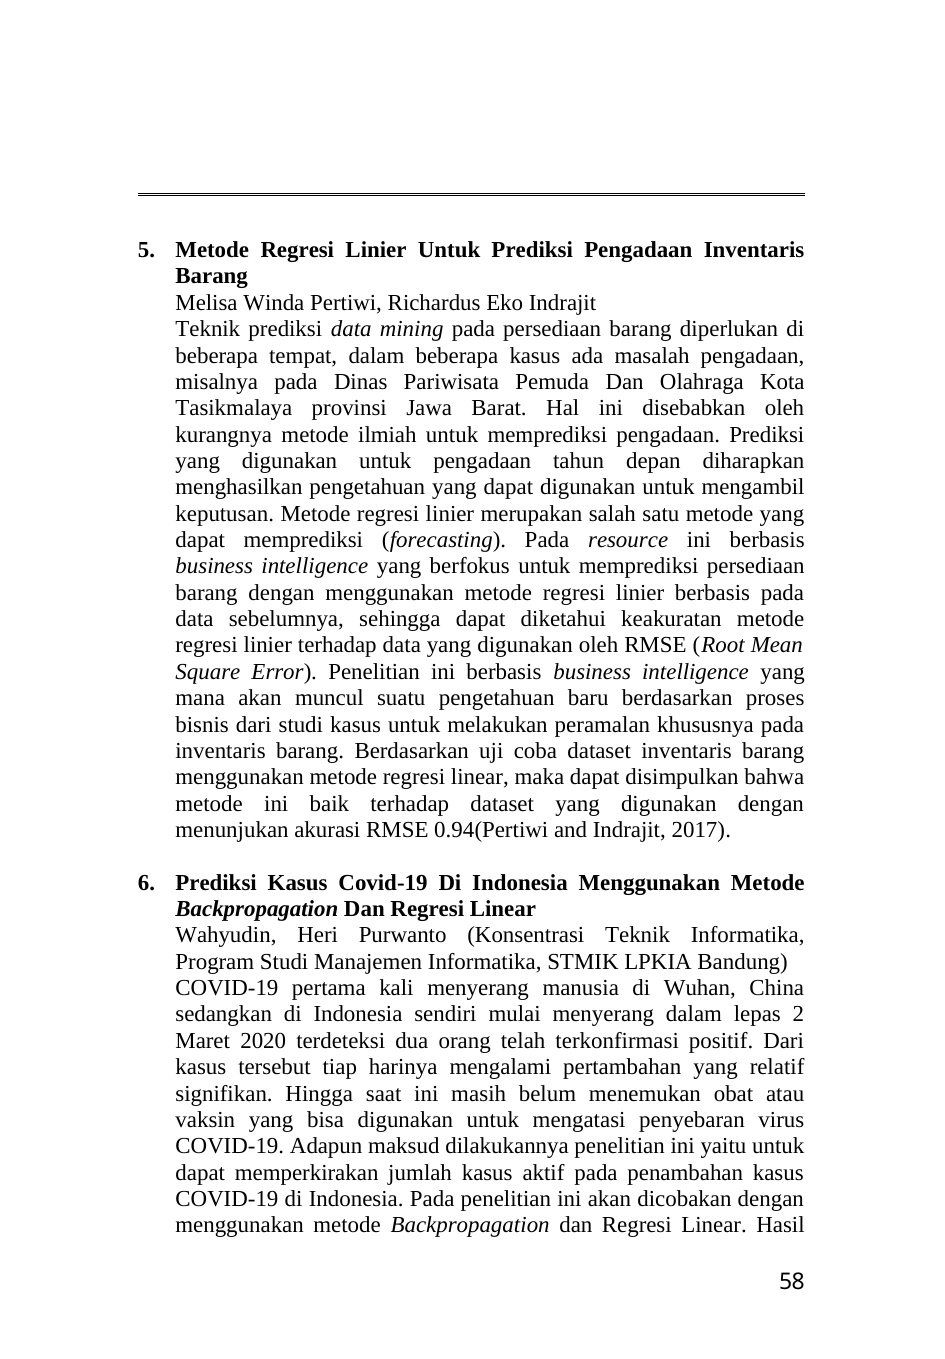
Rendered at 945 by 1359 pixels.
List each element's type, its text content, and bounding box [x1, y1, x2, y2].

list Prediksi Kasus Covid-19 Di Indonesia Menggunakan Metode Backpropagation Dan Regresi Linear [138, 869, 805, 921]
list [175, 974, 805, 1238]
list Wahyudin, Heri Purwanto (Konsentrasi Teknik Informatika, Program Studi Manajemen Informatika, STMIK LPKIA Bandung) [175, 921, 805, 974]
list Teknik prediksi data mining pada persediaan barang diperlukan di beberapa tempat, dalam beberapa kasus ada masalah pengadaan, misalnya pada Dinas Pariwisata Pemuda Dan Olahraga Kota Tasikmalaya provinsi Jawa Barat. Hal ini disebabkan oleh kurangnya metode ilmiah untuk memprediksi pengadaan. Prediksi yang digunakan untuk pengadaan tahun depan diharapkan menghasilkan pengetahuan yang dapat digunakan untuk mengambil keputusan. Metode regresi linier merupakan salah satu metode yang dapat memprediksi (forecasting). Pada resource ini berbasis business intelligence yang berfokus untuk memprediksi persediaan barang dengan menggunakan metode regresi linier berbasis pada data sebelumnya, sehingga dapat diketahui keakuratan metode regresi linier terhadap data yang digunakan oleh RMSE (Root Mean Square Error). Penelitian ini berbasis business intelligence yang mana akan muncul suatu pengetahuan baru berdasarkan proses bisnis dari studi kasus untuk melakukan peramalan khususnya pada inventaris barang. Berdasarkan uji coba dataset inventaris barang menggunakan metode regresi linear, maka dapat disimpulkan bahwa metode ini baik terhadap dataset yang digunakan dengan menunjukan akurasi RMSE 0.94. [175, 315, 805, 842]
list Melisa Winda Pertiwi, Richardus Eko Indrajit [175, 289, 805, 315]
list Metode Regresi Linier Untuk Prediksi Pengadaan Inventaris Barang [138, 236, 805, 289]
